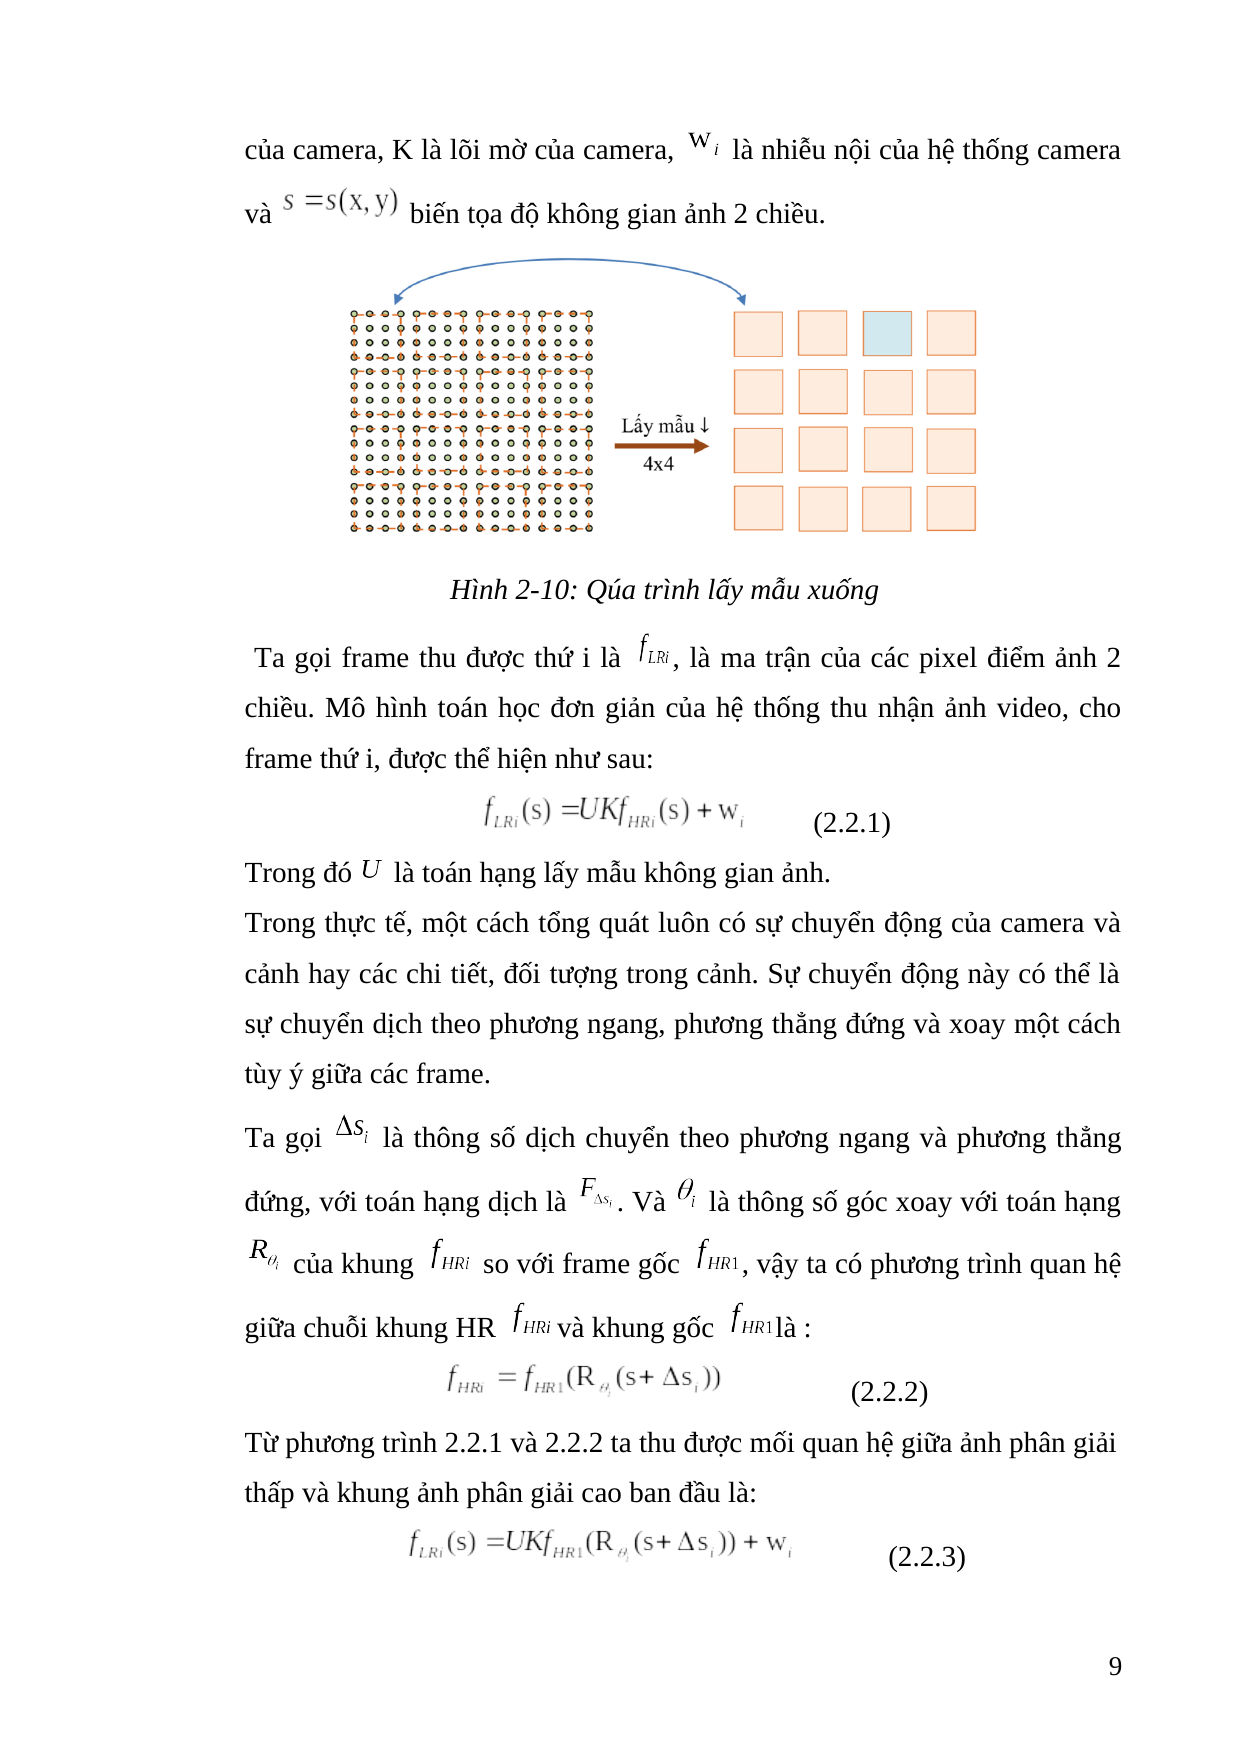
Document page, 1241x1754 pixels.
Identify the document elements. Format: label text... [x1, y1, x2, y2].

picture [340, 246, 989, 544]
text (2.2.3) [244, 1525, 1122, 1573]
text Ta gọi là thông số dịch chuyển theo phương ngang và phương thẳng đứng, với toán hạng dịch là . Và là thông số góc xoay với toán hạng của khung so với frame gốc , vậy ta có phương trình quan hệ giữa chuỗi khung HR và khung gốc là : [244, 1107, 1122, 1344]
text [244, 118, 1122, 229]
text Trong đó là toán hạng lấy mẫu không gian ảnh. [244, 855, 1122, 889]
text Trong thực tế, một cách tổng quát luôn có sự chuyển động của camera và cảnh hay các chi tiết, đối tượng trong cảnh. Sự chuyển động này có thể là sự chuyển dịch theo phương ngang, phương thẳng đứng và xoay một cách tùy ý giữa các frame. [244, 906, 1122, 1090]
text Ta gọi frame thu được thứ i là , là ma trận của các pixel điểm ảnh 2 chiều. Mô hình toán học đơn giản của hệ thống thu nhận ảnh video, cho frame thứ i, được thể hiện như sau: [244, 626, 1122, 774]
text Hình 2-10: Qúa trình lấy mẫu xuống [207, 572, 1122, 606]
text Từ phương trình 2.2.1 và 2.2.2 ta thu được mối quan hệ giữa ảnh phân giải thấp và khung ảnh phân giải cao ban đầu là: [244, 1425, 1122, 1508]
text (2.2.2) [244, 1361, 1122, 1408]
text (2.2.1) [244, 791, 1122, 838]
